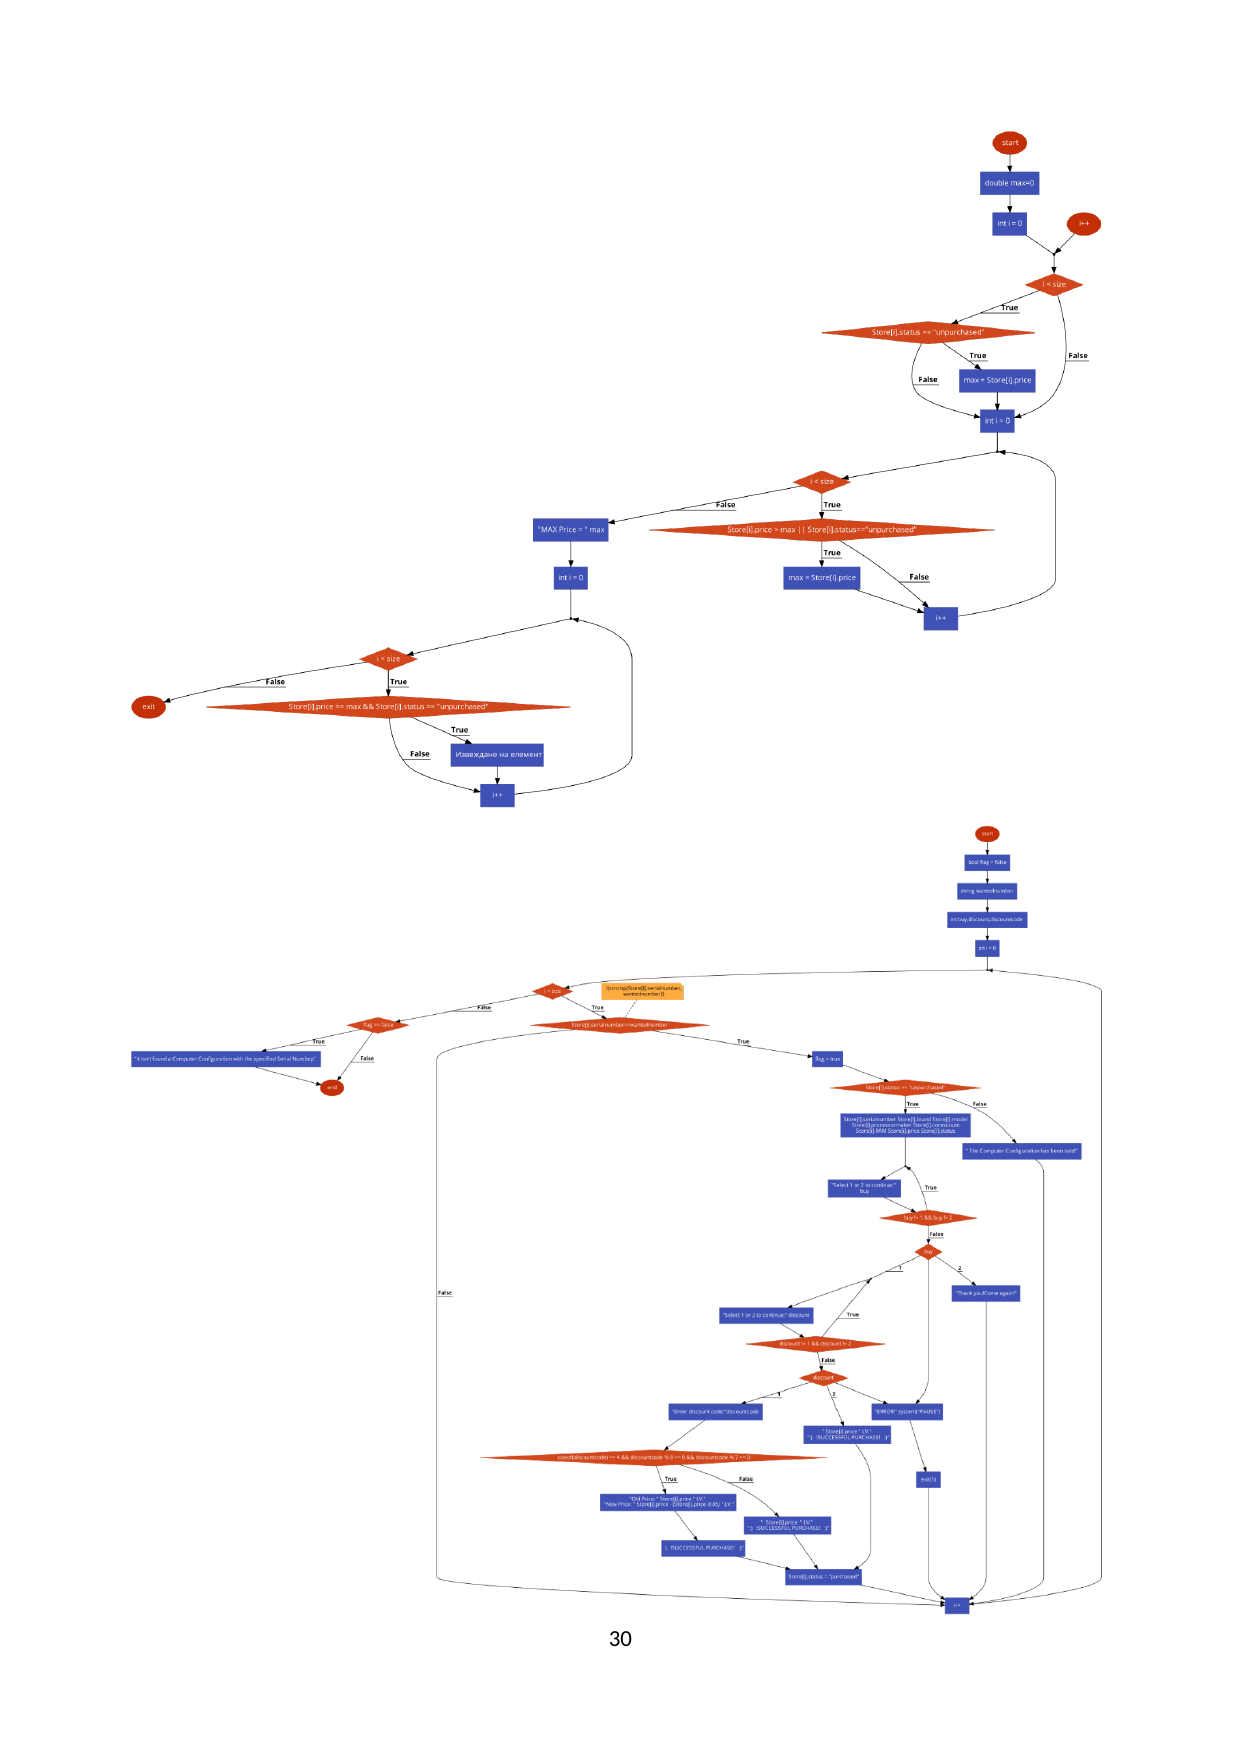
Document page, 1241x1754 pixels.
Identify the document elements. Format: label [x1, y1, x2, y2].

picture [129, 130, 1111, 817]
picture [129, 824, 1111, 1623]
